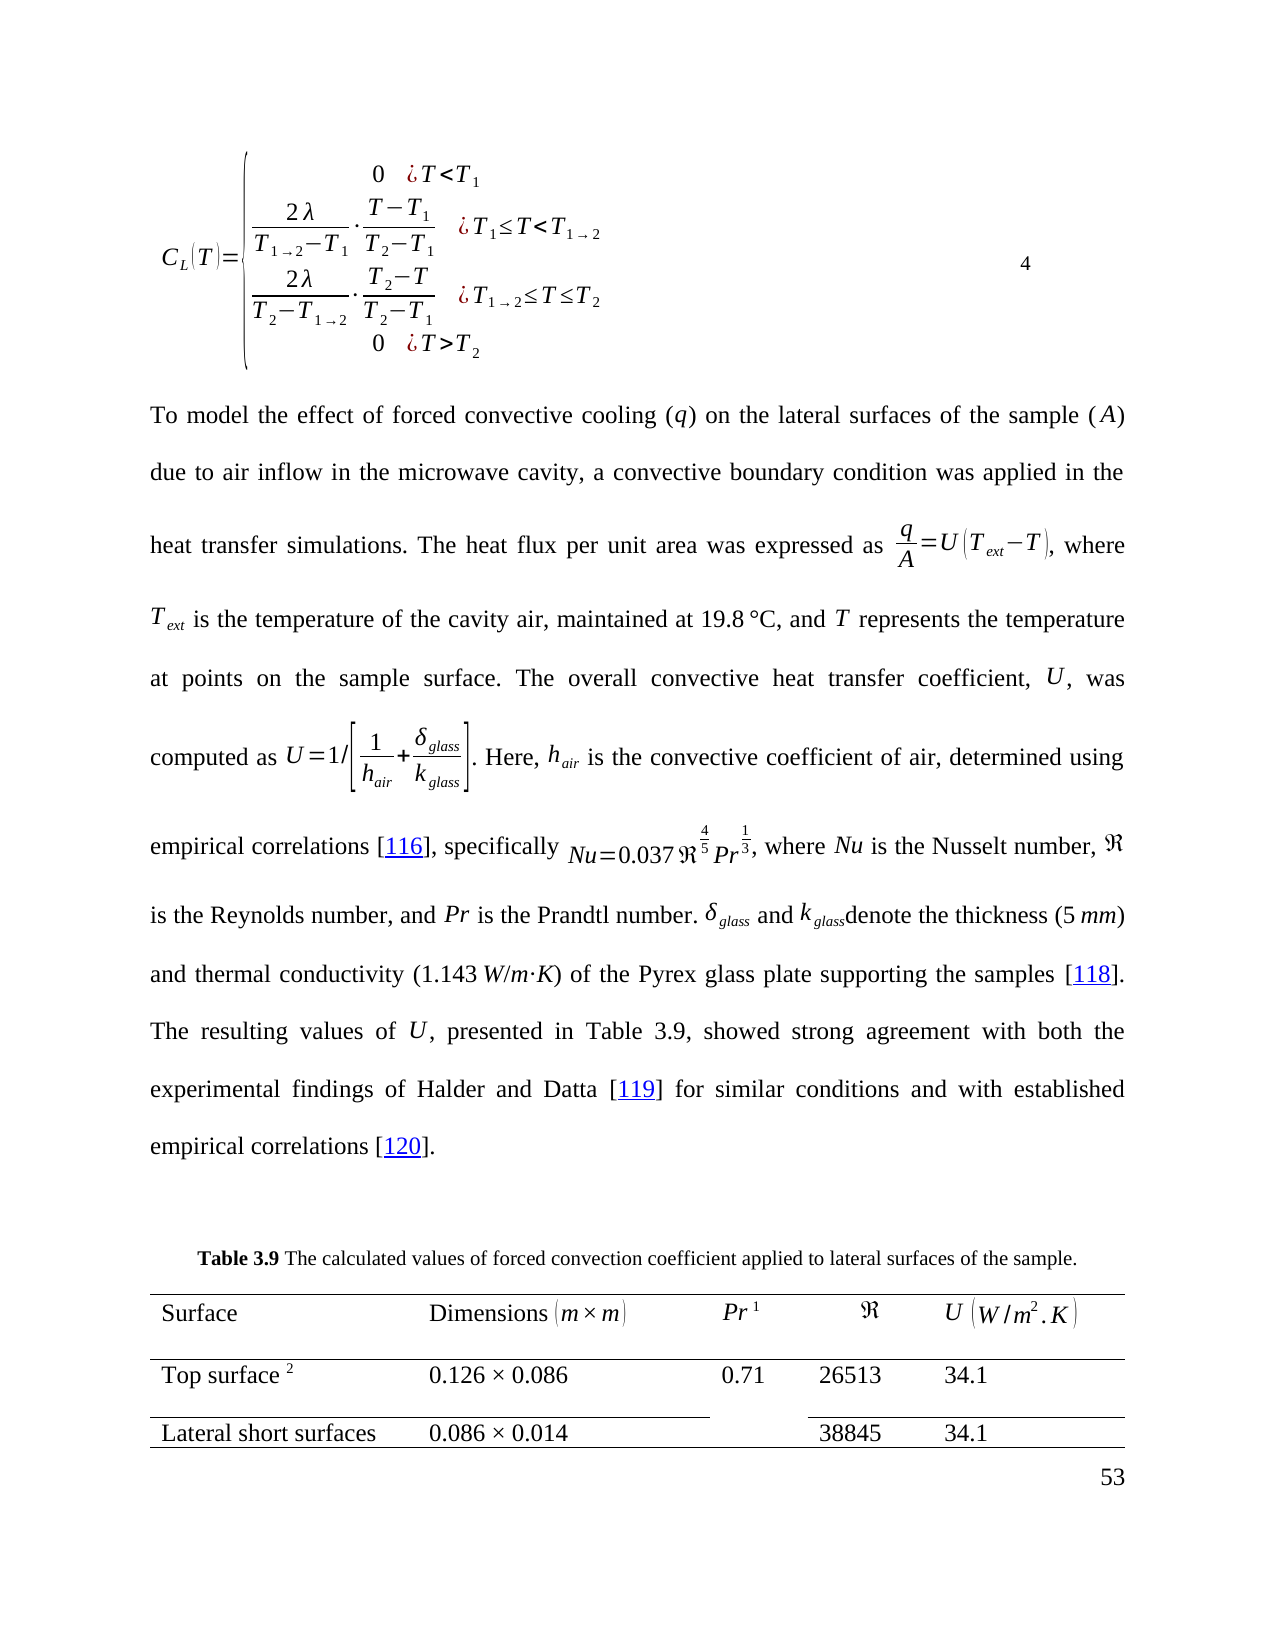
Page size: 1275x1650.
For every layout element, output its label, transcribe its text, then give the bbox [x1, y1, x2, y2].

table_cell 0.71 [710, 1360, 808, 1447]
table_cell 38845 [808, 1418, 933, 1447]
table_cell 0.086 × 0.014 [418, 1418, 710, 1447]
table_header 1 [710, 1295, 808, 1359]
table_header Surface [150, 1295, 418, 1359]
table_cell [150, 1418, 418, 1447]
table_header [150, 150, 962, 400]
table_header 4 [962, 150, 1089, 400]
table_header [808, 1295, 933, 1359]
table_cell 34.1 [933, 1418, 1125, 1447]
table_header [933, 1295, 1125, 1359]
table_cell 34.1 [933, 1360, 1125, 1417]
table_cell Top surface 2 [150, 1360, 418, 1417]
table_header Dimensions [418, 1295, 710, 1359]
table_cell 0.126 × 0.086 [418, 1360, 710, 1417]
table_cell 26513 [808, 1360, 933, 1417]
